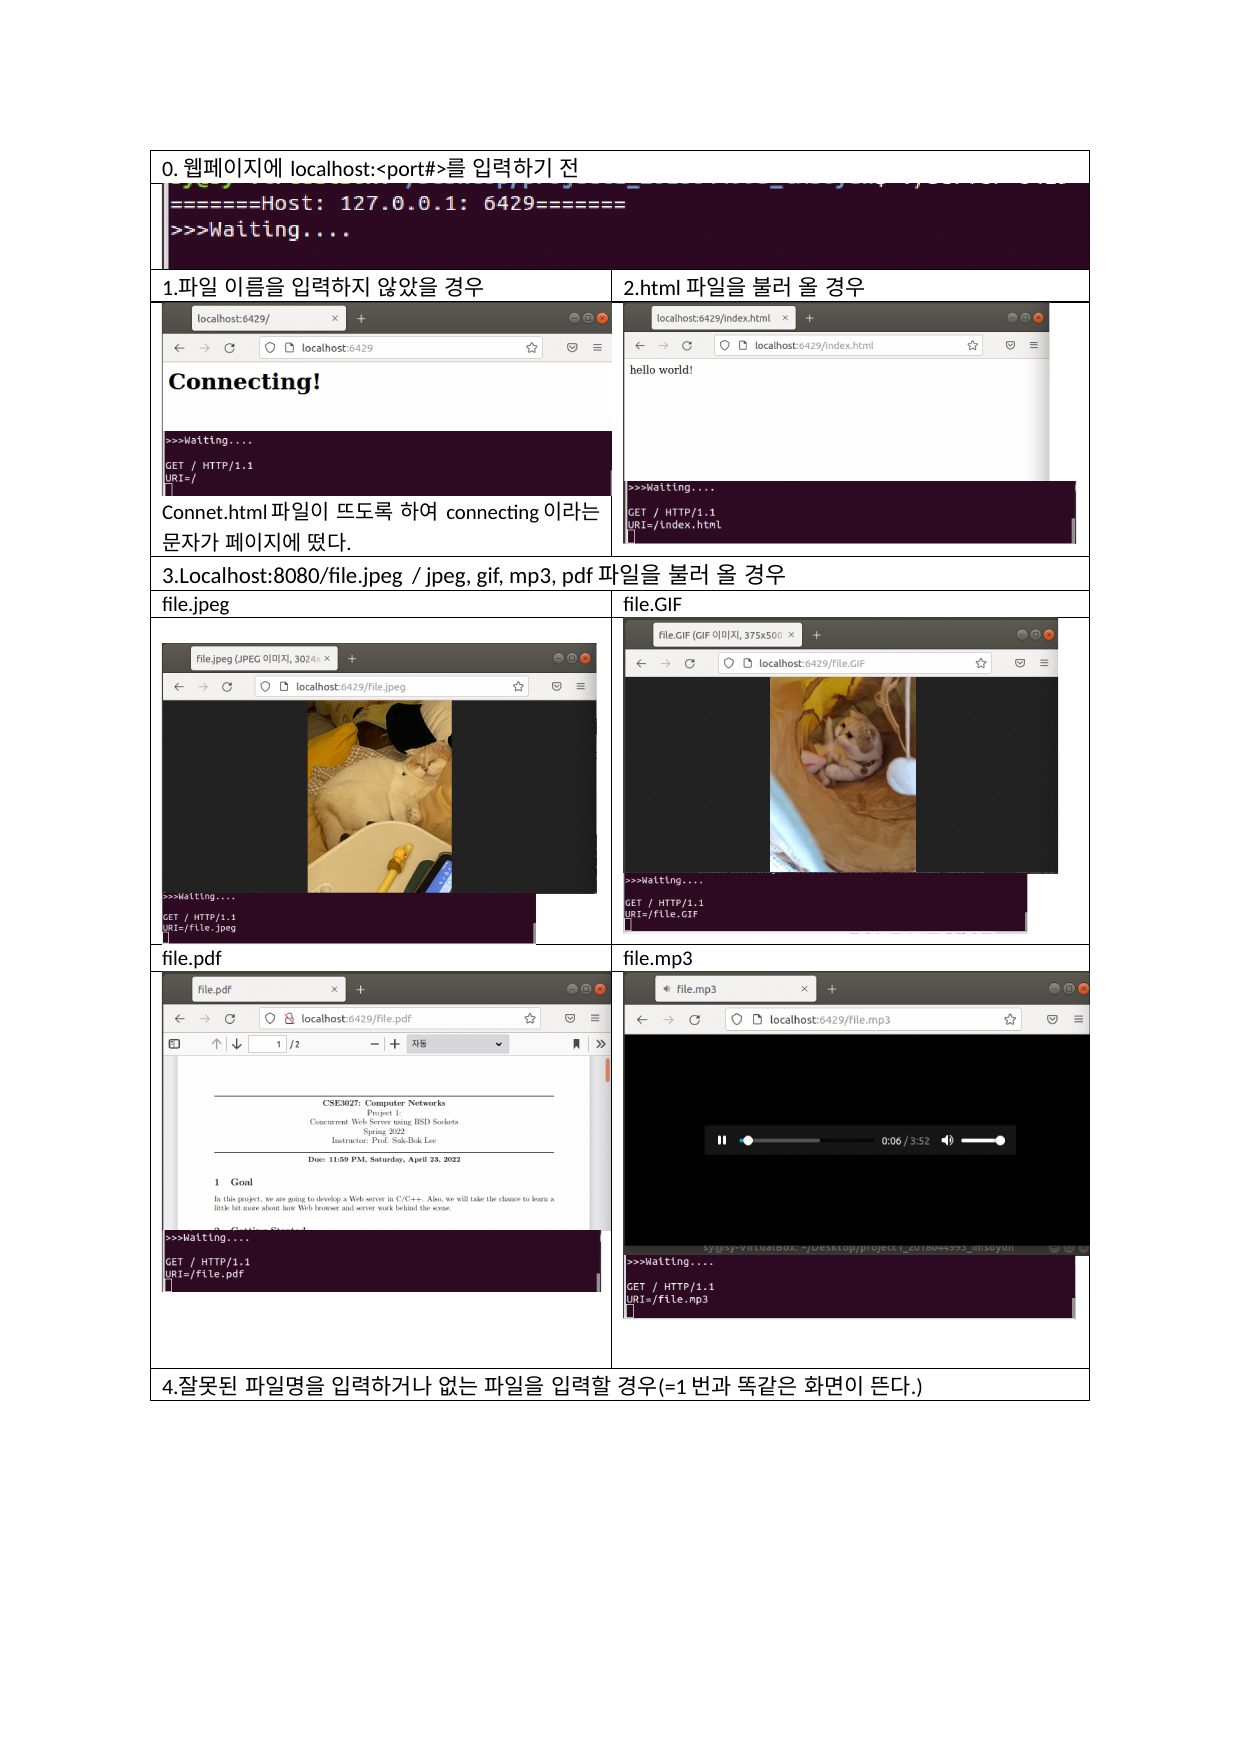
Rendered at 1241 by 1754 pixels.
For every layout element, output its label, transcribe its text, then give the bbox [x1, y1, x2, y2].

table_cell [151, 972, 611, 1368]
table_cell file.mp3 [612, 945, 1089, 971]
picture [623, 302, 1077, 544]
table_cell file.GIF [612, 591, 1089, 617]
picture [161, 183, 1090, 269]
table_cell file.pdf [151, 945, 611, 971]
table_cell [612, 303, 1089, 556]
table_cell [612, 972, 1089, 1368]
picture [623, 617, 1059, 934]
picture [623, 971, 1090, 1320]
table_cell 3.Localhost:8080/file.jpeg / jpeg, gif, mp3, pdf 파일을 불러 올 경우 [151, 557, 1089, 590]
table_header 0. 웹페이지에 localhost:<port#>를 입력하기 전 [151, 151, 1089, 183]
table_cell Connet.html파일이 뜨도록 하여 connecting이라는 문자가 페이지에 떴다. [151, 303, 611, 556]
table_cell 4.잘못된 파일명을 입력하거나 없는 파일을 입력할 경우(=1번과 똑같은 화면이 뜬다.) [151, 1369, 1089, 1400]
table_cell file.jpeg [151, 591, 611, 617]
table_cell 1.파일 이름을 입력하지 않았을 경우 [151, 270, 611, 301]
picture [161, 971, 611, 1292]
table_cell [612, 618, 1089, 944]
table_cell [151, 618, 611, 944]
table_cell 2.html 파일을 불러 올 경우 [612, 270, 1089, 301]
table_cell [151, 184, 161, 269]
picture [161, 643, 597, 945]
picture [161, 302, 612, 496]
